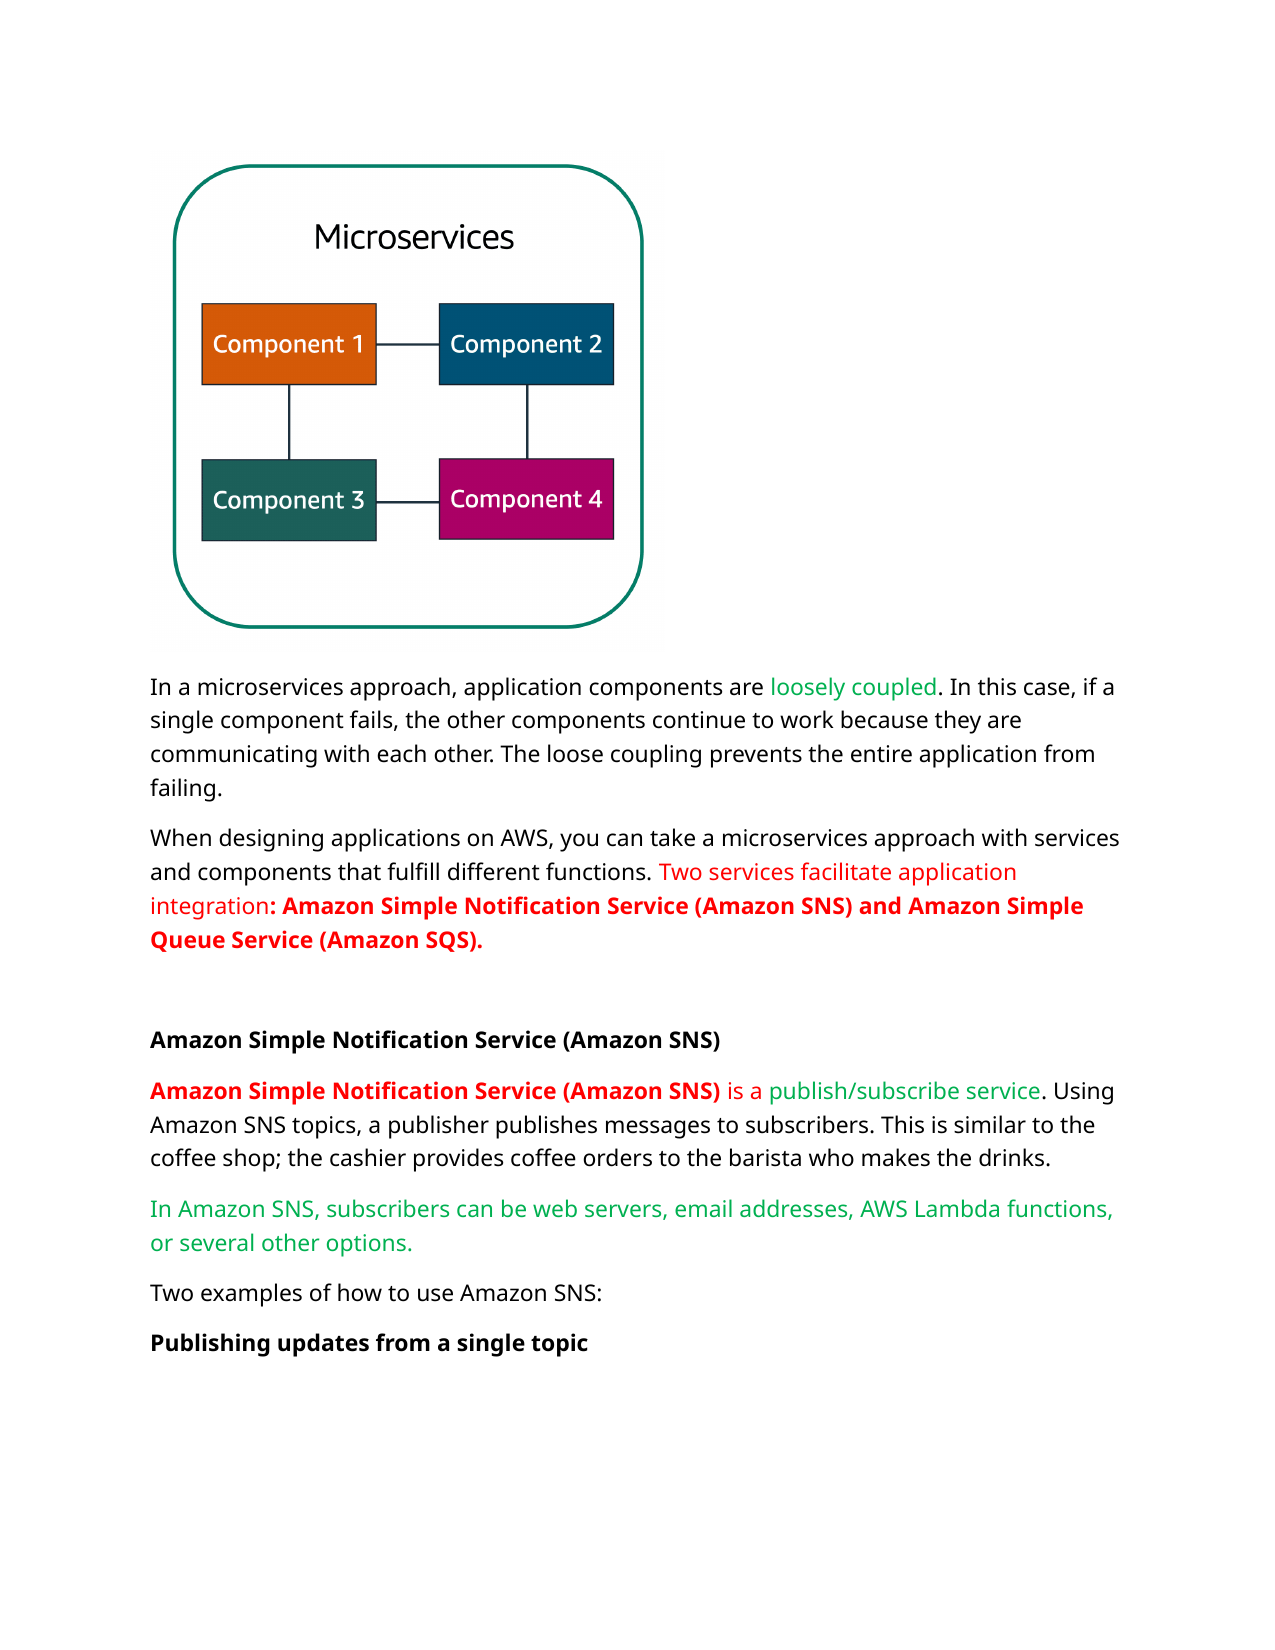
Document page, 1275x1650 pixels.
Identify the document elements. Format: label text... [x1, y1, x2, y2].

text In a microservices approach, application components are loosely coupled. In this case, if a single component fails, the other components continue to work because they are communicating with each other. The loose coupling prevents the entire application from failing. [150, 671, 1125, 803]
text When designing applications on AWS, you can take a microservices approach with services and components that fulfill different functions. Two services facilitate application integration: Amazon Simple Notification Service (Amazon SNS) and Amazon Simple Queue Service (Amazon SQS). [150, 822, 1125, 955]
text Two examples of how to use Amazon SNS: [150, 1277, 1125, 1308]
text In Amazon SNS, subscribers can be web servers, email addresses, AWS Lambda functions, or several other options. [150, 1193, 1125, 1258]
picture [150, 150, 666, 652]
text Amazon Simple Notification Service (Amazon SNS) [150, 1024, 1125, 1056]
text Amazon Simple Notification Service (Amazon SNS) is a publish/subscribe service. Using Amazon SNS topics, a publisher publishes messages to subscribers. This is similar to the coffee shop; the cashier provides coffee orders to the barista who makes the drinks. [150, 1075, 1125, 1174]
text Publishing updates from a single topic [150, 1327, 1125, 1359]
